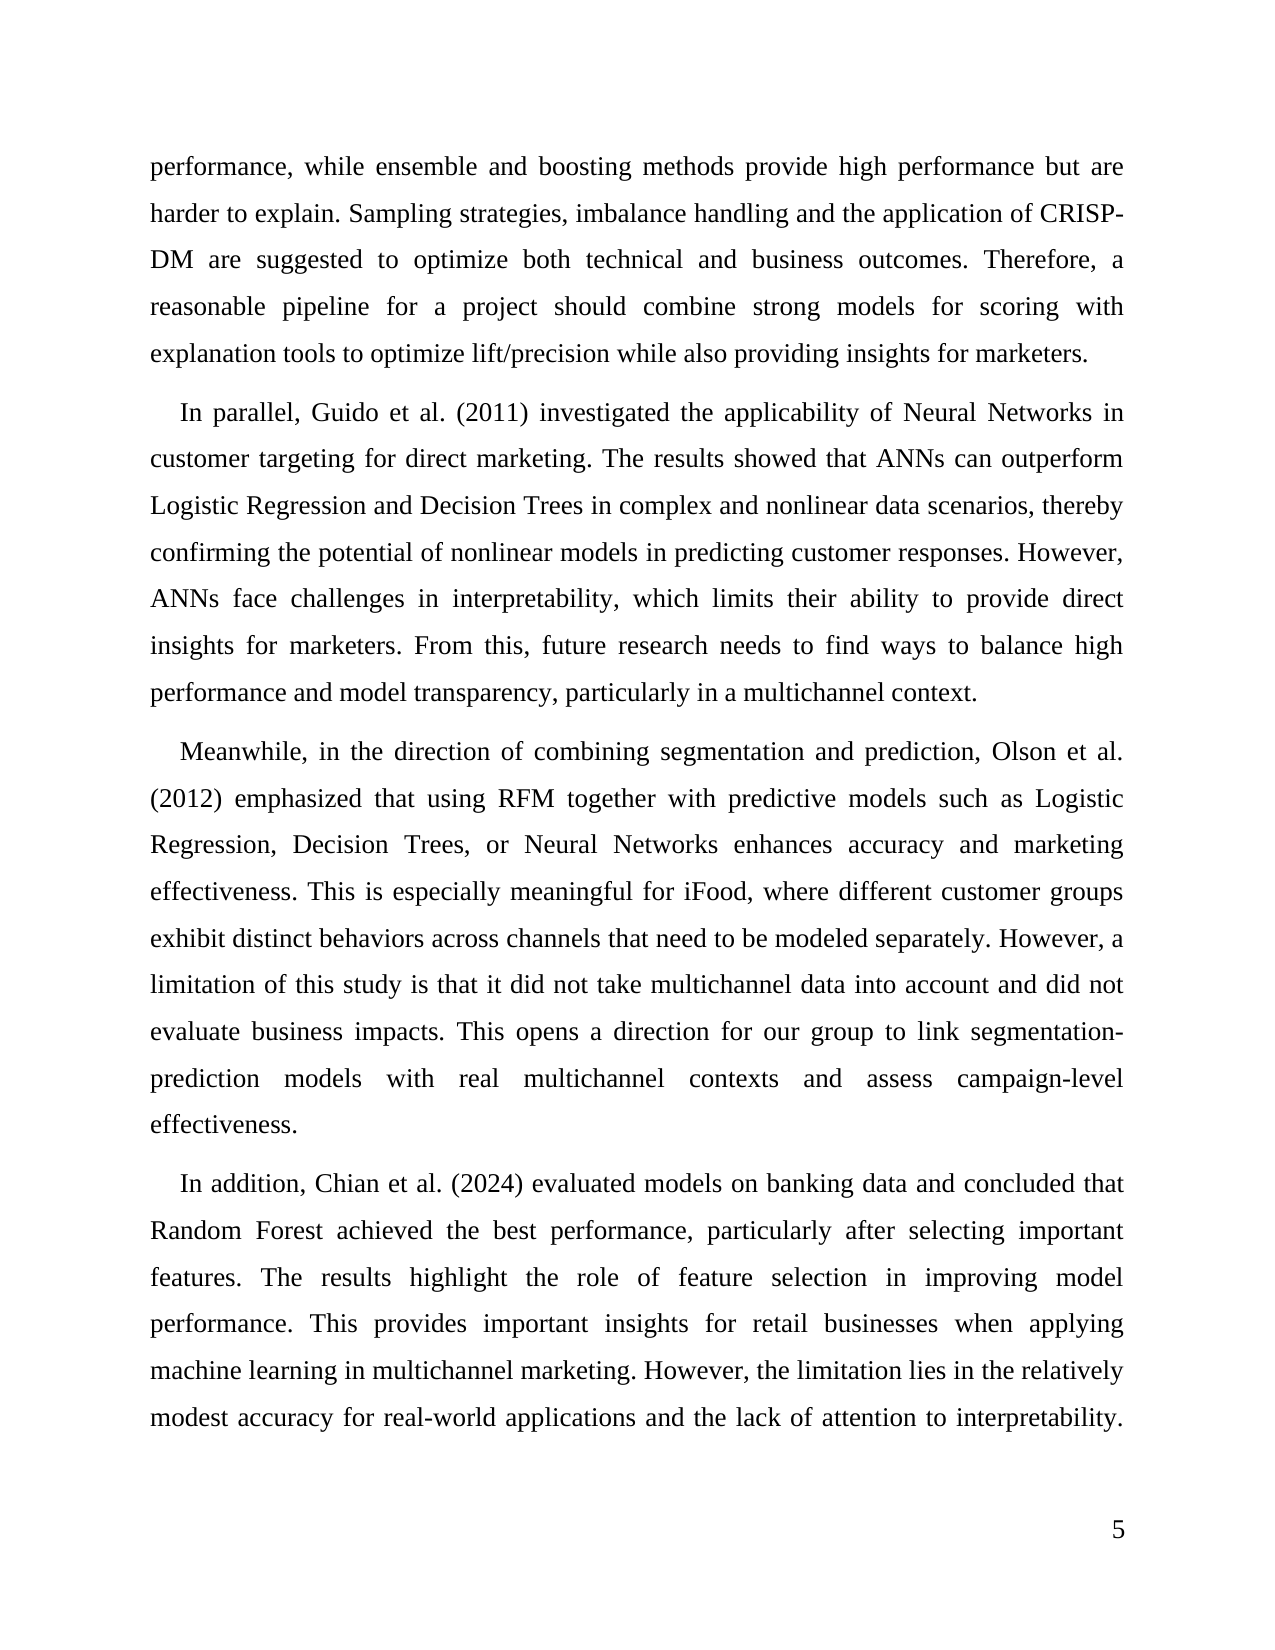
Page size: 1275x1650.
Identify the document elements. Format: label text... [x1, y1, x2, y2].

text In parallel, Guido et al. (2011) investigated the applicability of Neural Networks in customer targeting for direct marketing. The results showed that ANNs can outperform Logistic Regression and Decision Trees in complex and nonlinear data scenarios, thereby confirming the potential of nonlinear models in predicting customer responses. However, ANNs face challenges in interpretability, which limits their ability to provide direct insights for marketers. From this, future research needs to find ways to balance high performance and model transparency, particularly in a multichannel context. [150, 396, 1125, 707]
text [150, 1167, 1125, 1432]
text Meanwhile, in the direction of combining segmentation and prediction, Olson et al. (2012) emphasized that using RFM together with predictive models such as Logistic Regression, Decision Trees, or Neural Networks enhances accuracy and marketing effectiveness. This is especially meaningful for iFood, where different customer groups exhibit distinct behaviors across channels that need to be modeled separately. However, a limitation of this study is that it did not take multichannel data into account and did not evaluate business impacts. This opens a direction for our group to link segmentation-prediction models with real multichannel contexts and assess campaign-level effectiveness. [150, 735, 1125, 1139]
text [150, 150, 1125, 368]
